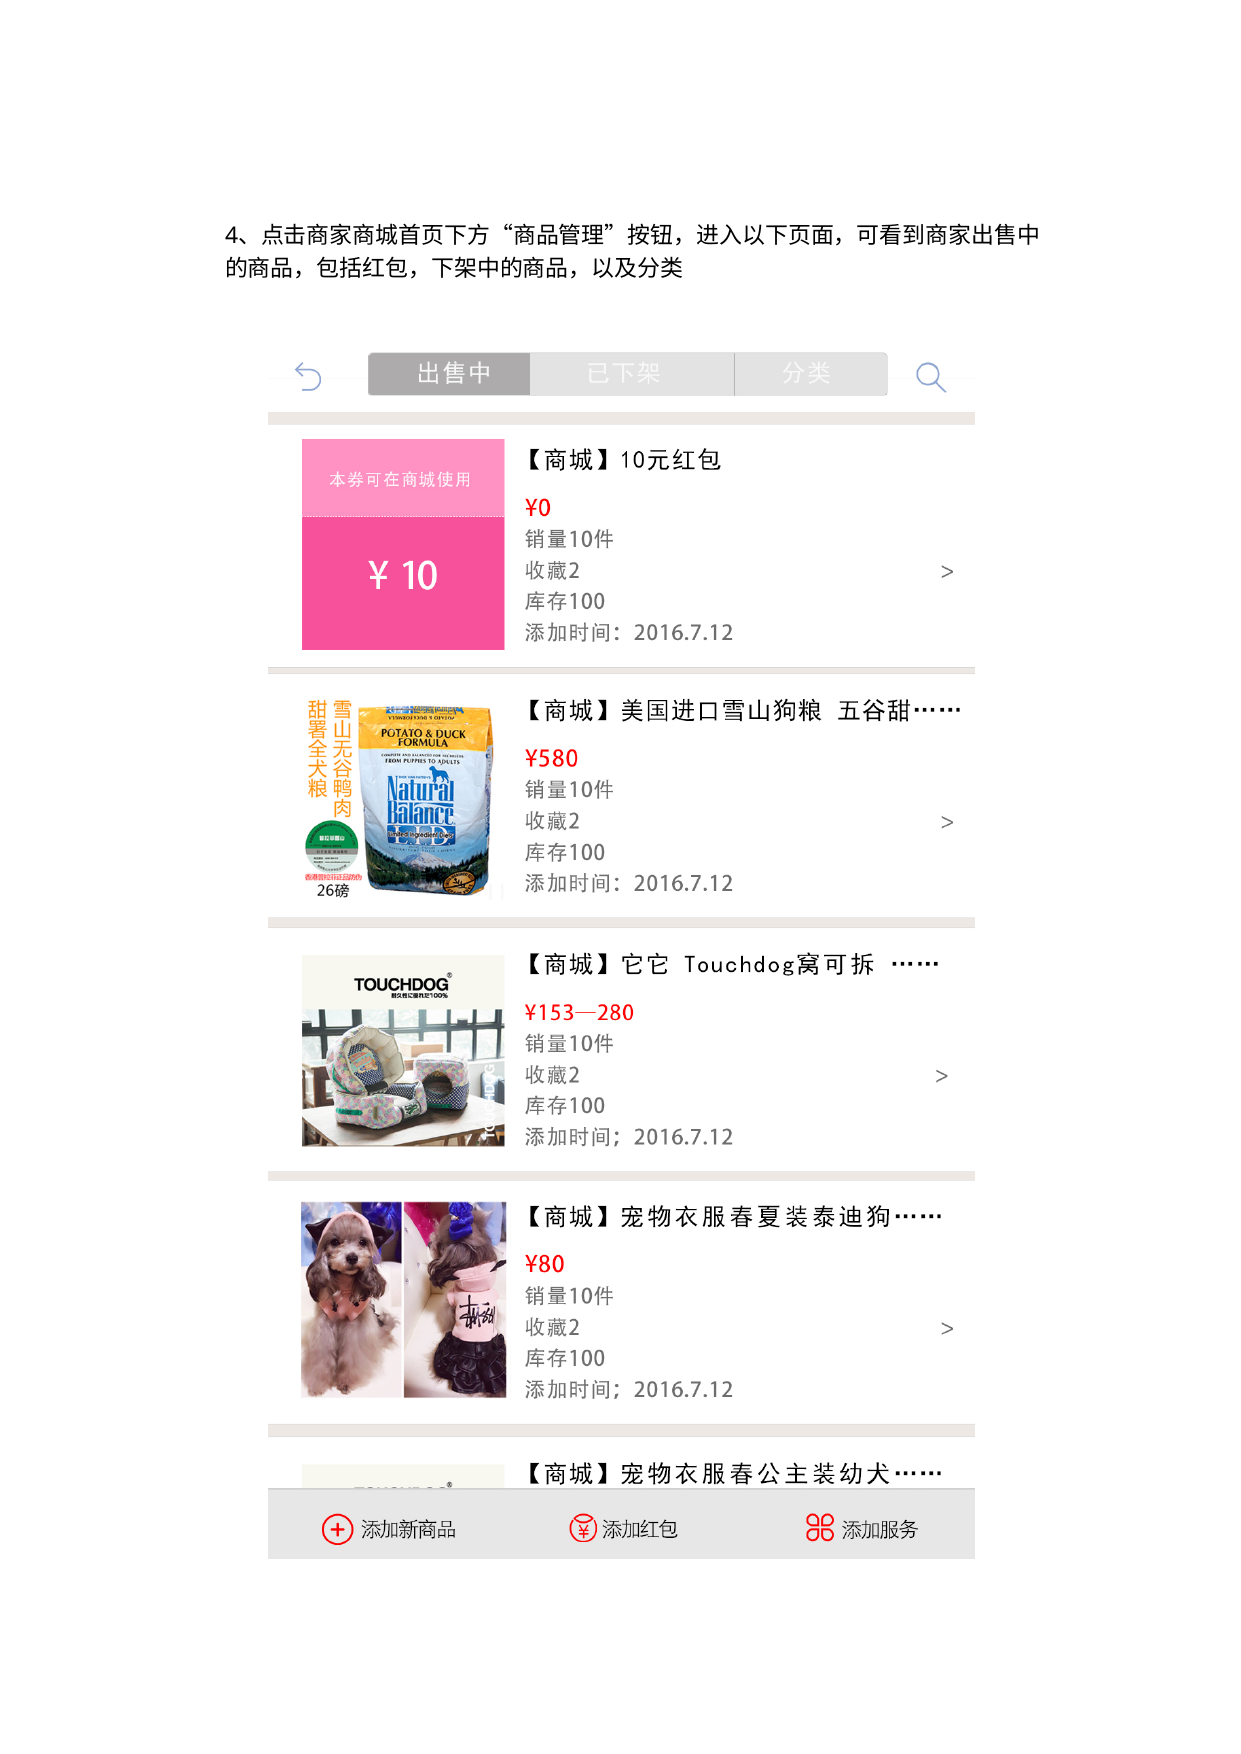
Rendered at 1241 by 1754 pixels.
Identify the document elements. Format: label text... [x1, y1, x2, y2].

list 点击商家商城首页下方“商品管理”按钮，进入以下页面，可看到商家出售中的商品，包括红包，下架中的商品，以及分类 [225, 217, 1053, 283]
picture [268, 303, 975, 1559]
